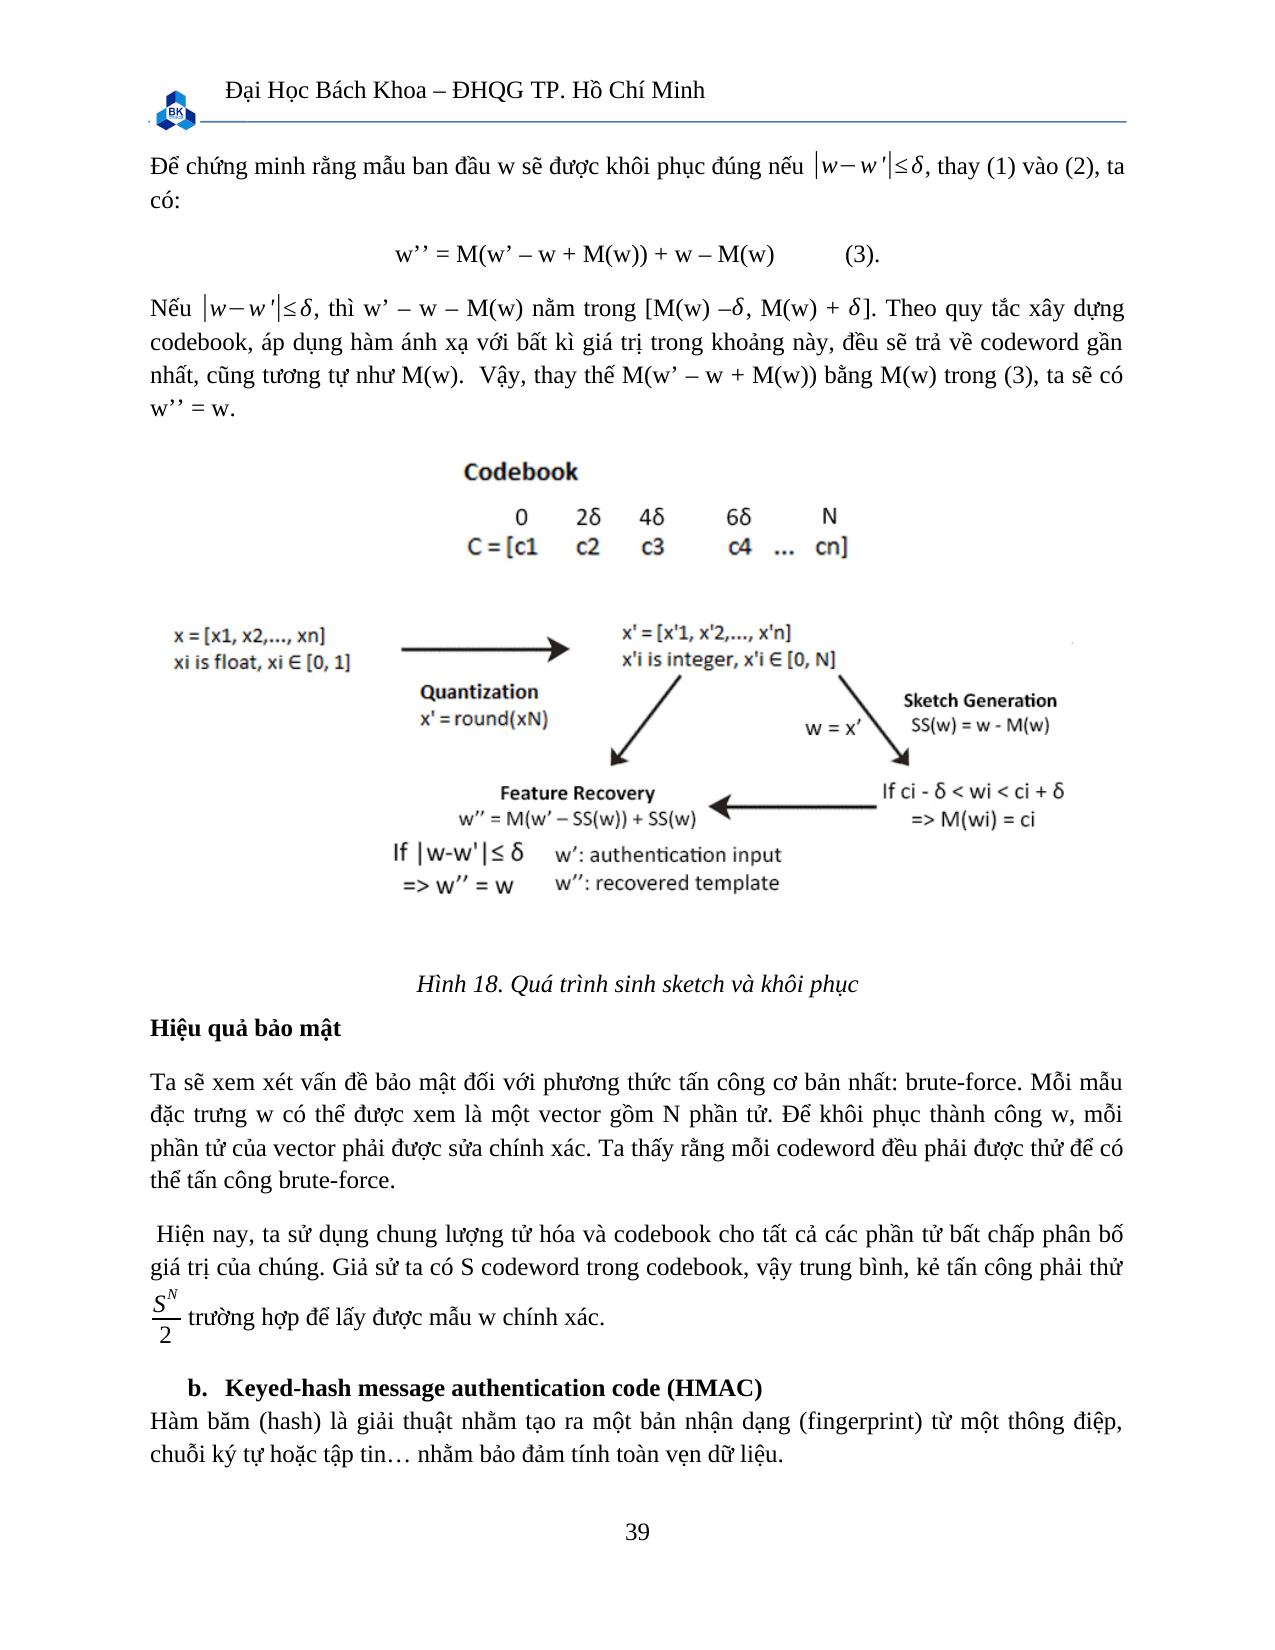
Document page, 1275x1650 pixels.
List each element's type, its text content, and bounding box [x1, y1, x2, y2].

subtitle Keyed-hash message authentication code (HMAC) [187, 1373, 1125, 1402]
text Nếu , thì w’ – w – M(w) nằm trong [M(w) –, M(w) + ]. Theo quy tắc xây dựng codebook, áp dụng hàm ánh xạ với bất kì giá trị trong khoảng này, đều sẽ trả về codeword gần nhất, cũng tương tự như M(w). Vậy, thay thế M(w’ – w + M(w)) bằng M(w) trong (3), ta sẽ có w’’ = w. [150, 292, 1125, 422]
text Hàm băm (hash) là giải thuật nhằm tạo ra một bản nhận dạng (fingerprint) từ một thông điệp, chuỗi ký tự hoặc tập tin… nhằm bảo đảm tính toàn vẹn dữ liệu. [150, 1406, 1125, 1468]
text Hiệu quả bảo mật [150, 1013, 1125, 1041]
text Để chứng minh rằng mẫu ban đầu w sẽ được khôi phục đúng nếu , thay (1) vào (2), ta có: [150, 150, 1125, 213]
picture [150, 87, 200, 138]
text Ta sẽ xem xét vấn đề bảo mật đối với phương thức tấn công cơ bản nhất: brute-force. Mỗi mẫu đặc trưng w có thể được xem là một vector gồm N phần tử. Để khôi phục thành công w, mỗi phần tử của vector phải được sửa chính xác. Ta thấy rằng mỗi codeword đều phải được thử để có thể tấn công brute-force. [150, 1067, 1125, 1194]
picture [150, 447, 1125, 945]
text w’’ = M(w’ – w + M(w)) + w – M(w) (3). [150, 239, 1125, 267]
text Hiện nay, ta sử dụng chung lượng tử hóa và codebook cho tất cả các phần tử bất chấp phân bố giá trị của chúng. Giả sử ta có S codeword trong codebook, vậy trung bình, kẻ tấn công phải thử trường hợp để lấy được mẫu w chính xác. [150, 1219, 1125, 1348]
